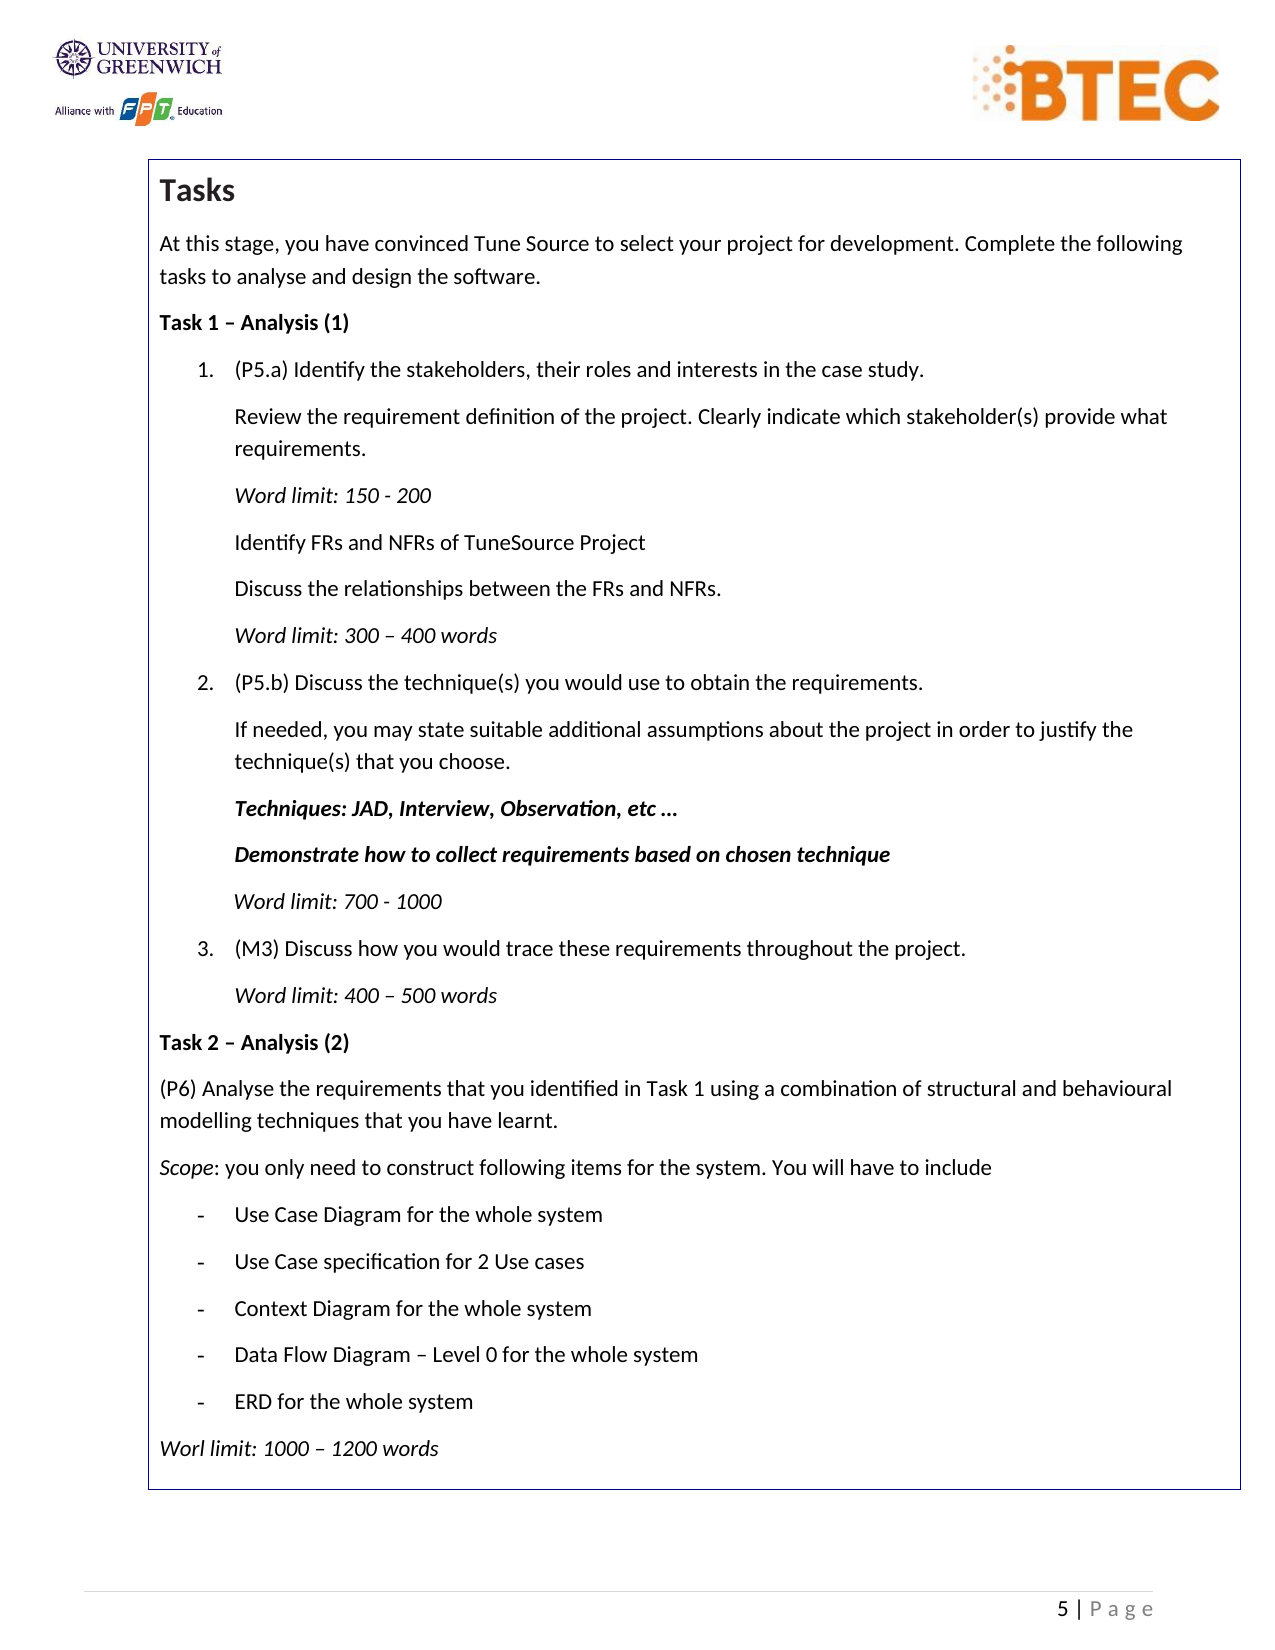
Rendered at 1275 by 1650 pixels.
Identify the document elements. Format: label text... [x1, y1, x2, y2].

picture [41, 25, 234, 137]
picture [972, 45, 1220, 121]
